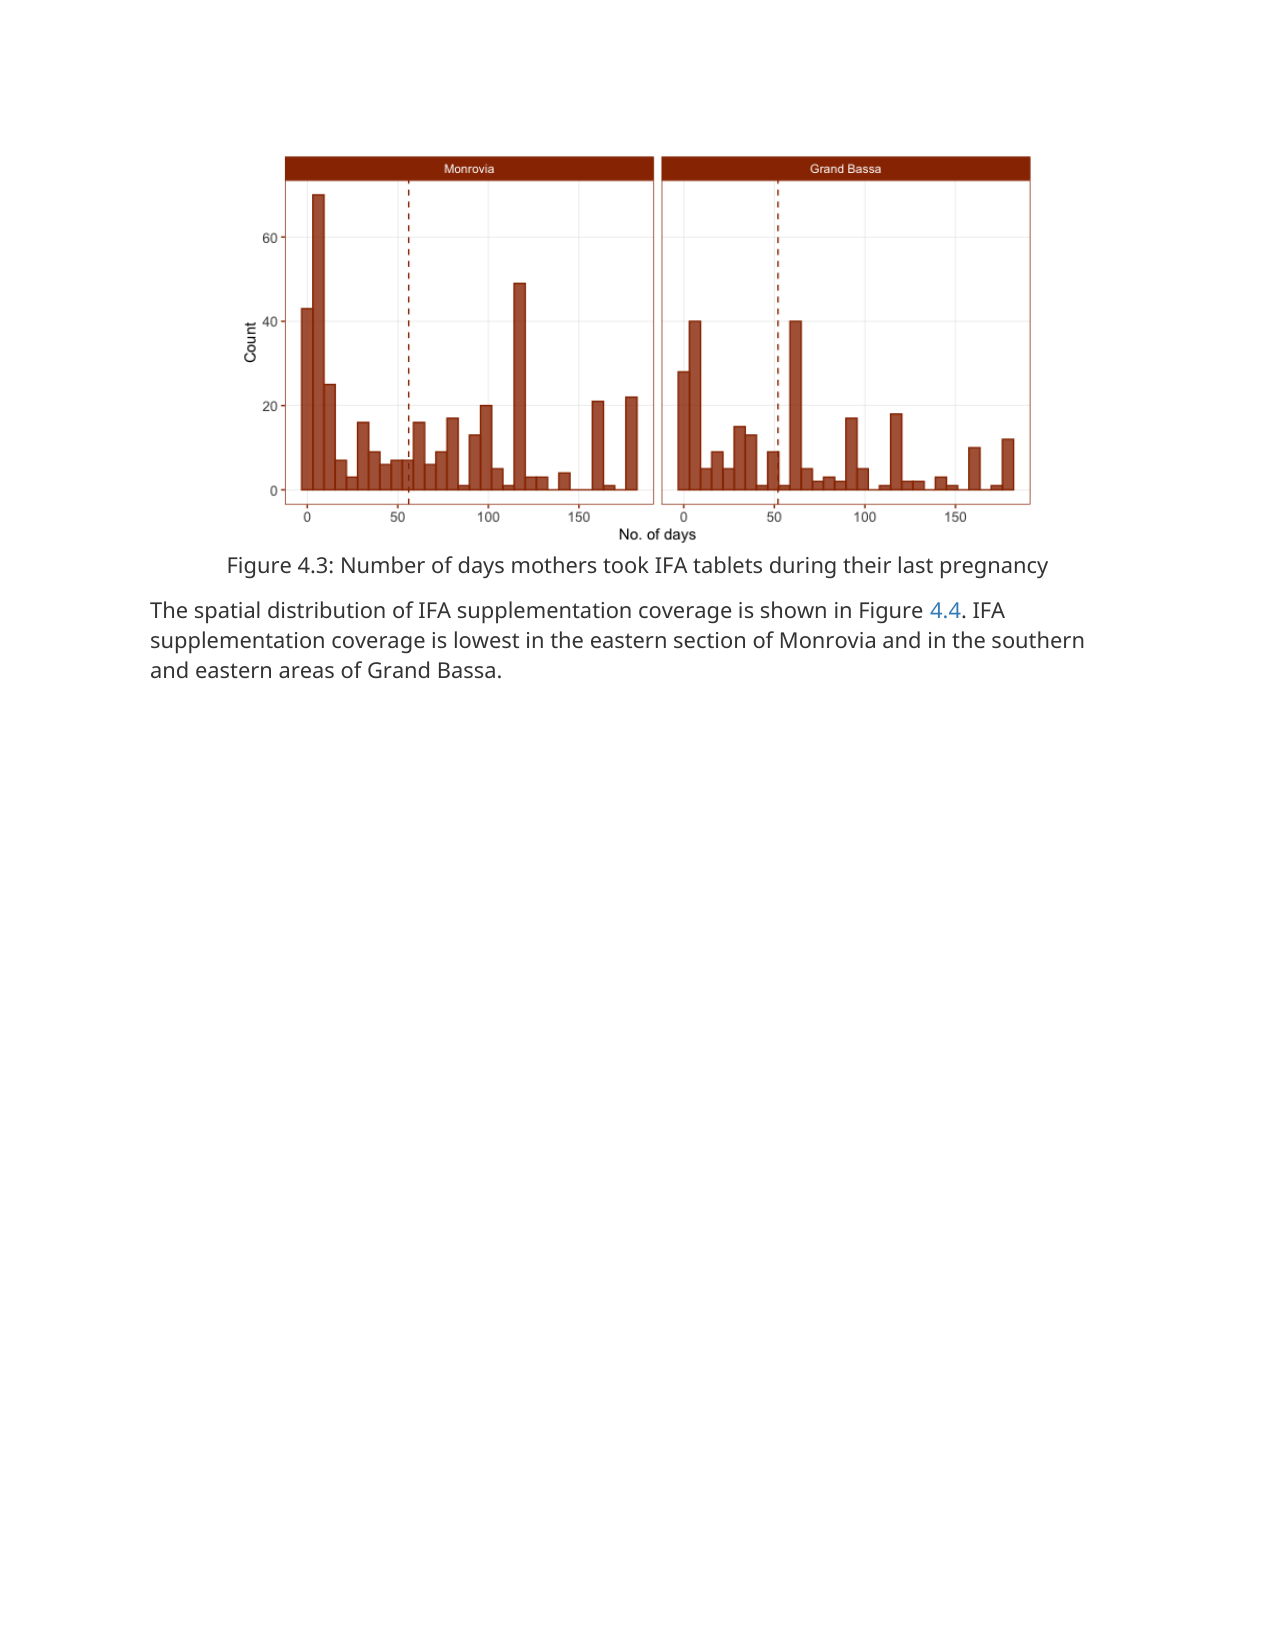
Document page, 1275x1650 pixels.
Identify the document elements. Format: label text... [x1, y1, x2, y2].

text Figure 4.3: Number of days mothers took IFA tablets during their last pregnancy [150, 550, 1125, 580]
text The spatial distribution of IFA supplementation coverage is shown in Figure 4.4. IFA supplementation coverage is lowest in the eastern section of Monrovia and in the southern and eastern areas of Grand Bassa. [150, 595, 1125, 685]
picture [237, 150, 1038, 550]
